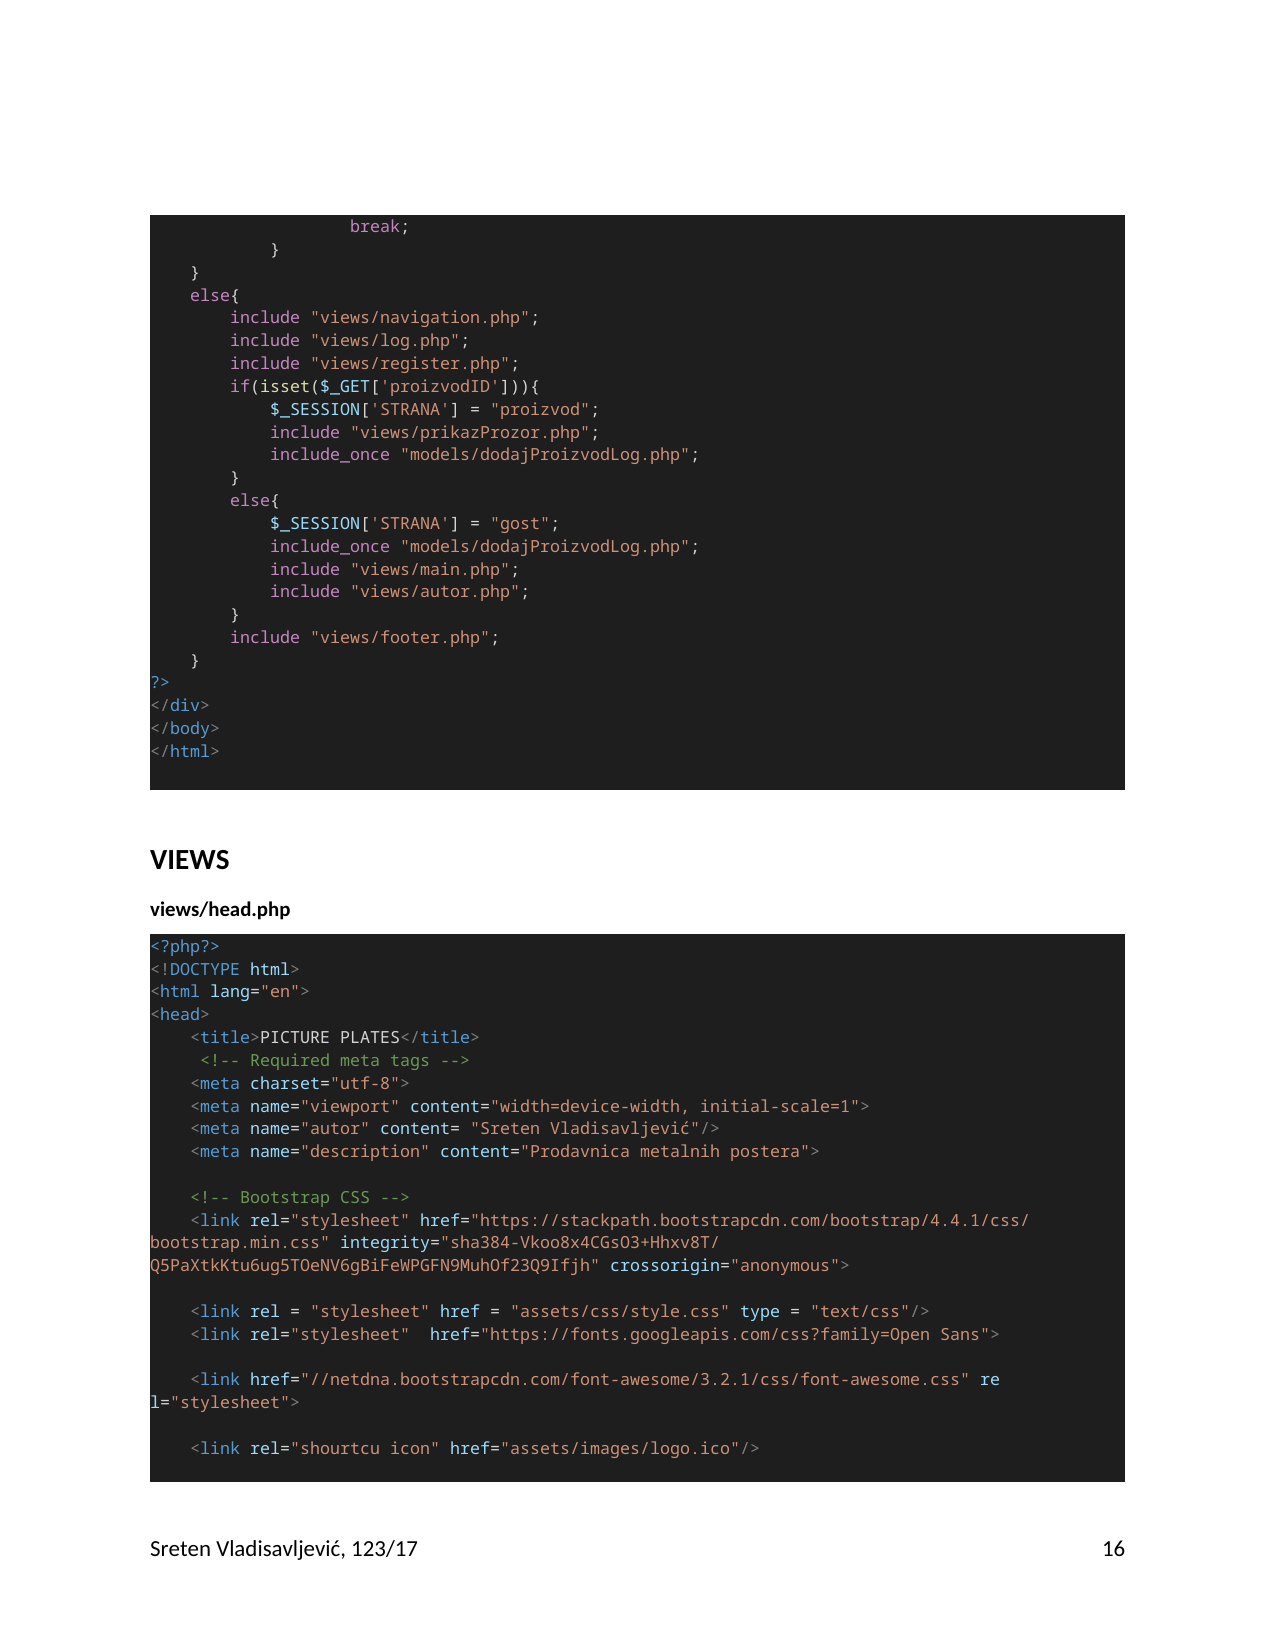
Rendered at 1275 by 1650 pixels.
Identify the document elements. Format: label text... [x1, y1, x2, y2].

text } [150, 238, 1125, 260]
text <meta name="autor" content= "Sreten Vladisavljević"/> [150, 1117, 1125, 1140]
text VIEWS [150, 839, 1125, 876]
text <link rel = "stylesheet" href = "assets/css/style.css" type = "text/css"/> [150, 1299, 1125, 1322]
text include "views/navigation.php"; [150, 306, 1125, 329]
text include_once "models/dodajProizvodLog.php"; [150, 534, 1125, 557]
text include "views/main.php"; [150, 557, 1125, 580]
text include "views/log.php"; [150, 329, 1125, 352]
text <meta name="viewport" content="width=device-width, initial-scale=1"> [150, 1094, 1125, 1117]
text </html> [150, 739, 1125, 790]
text <!-- Bootstrap CSS --> [150, 1185, 1125, 1208]
text <!DOCTYPE html> [150, 957, 1125, 980]
text <head> [150, 1003, 1125, 1026]
text <meta name="description" content="Prodavnica metalnih postera"> [150, 1140, 1125, 1162]
text <!-- Required meta tags --> [150, 1048, 1125, 1071]
text if(isset($_GET['proizvodID'])){ [150, 374, 1125, 397]
text <meta charset="utf-8"> [150, 1071, 1125, 1094]
text </body> [150, 717, 1125, 739]
text include "views/register.php"; [150, 352, 1125, 374]
text <link rel="stylesheet" href="https://fonts.googleapis.com/css?family=Open Sans"> [150, 1322, 1125, 1345]
text views/head.php [150, 896, 1125, 922]
text <?php?> [150, 934, 1125, 957]
text $_SESSION['STRANA'] = "proizvod"; [150, 397, 1125, 420]
text <title>PICTURE PLATES</title> [150, 1026, 1125, 1048]
text include "views/footer.php"; [150, 625, 1125, 648]
text break; [150, 215, 1125, 238]
text else{ [150, 488, 1125, 511]
text } [150, 648, 1125, 671]
text include "views/autor.php"; [150, 580, 1125, 603]
text else{ [150, 283, 1125, 306]
text <link href="//netdna.bootstrapcdn.com/font-awesome/3.2.1/css/font-awesome.css" rel="stylesheet"> [150, 1368, 1125, 1413]
text <link rel="stylesheet" href="https://stackpath.bootstrapcdn.com/bootstrap/4.4.1/css/bootstrap.min.css" integrity="sha384-Vkoo8x4CGsO3+Hhxv8T/Q5PaXtkKtu6ug5TOeNV6gBiFeWPGFN9MuhOf23Q9Ifjh" crossorigin="anonymous"> [150, 1208, 1125, 1277]
text include_once "models/dodajProizvodLog.php"; [150, 443, 1125, 466]
text </div> [150, 694, 1125, 717]
text $_SESSION['STRANA'] = "gost"; [150, 511, 1125, 534]
text include "views/prikazProzor.php"; [150, 420, 1125, 443]
text } [150, 260, 1125, 283]
text ?> [150, 671, 1125, 694]
text <link rel="shourtcu icon" href="assets/images/logo.ico"/> [150, 1436, 1125, 1459]
text } [150, 466, 1125, 488]
text } [150, 603, 1125, 625]
text <html lang="en"> [150, 980, 1125, 1003]
